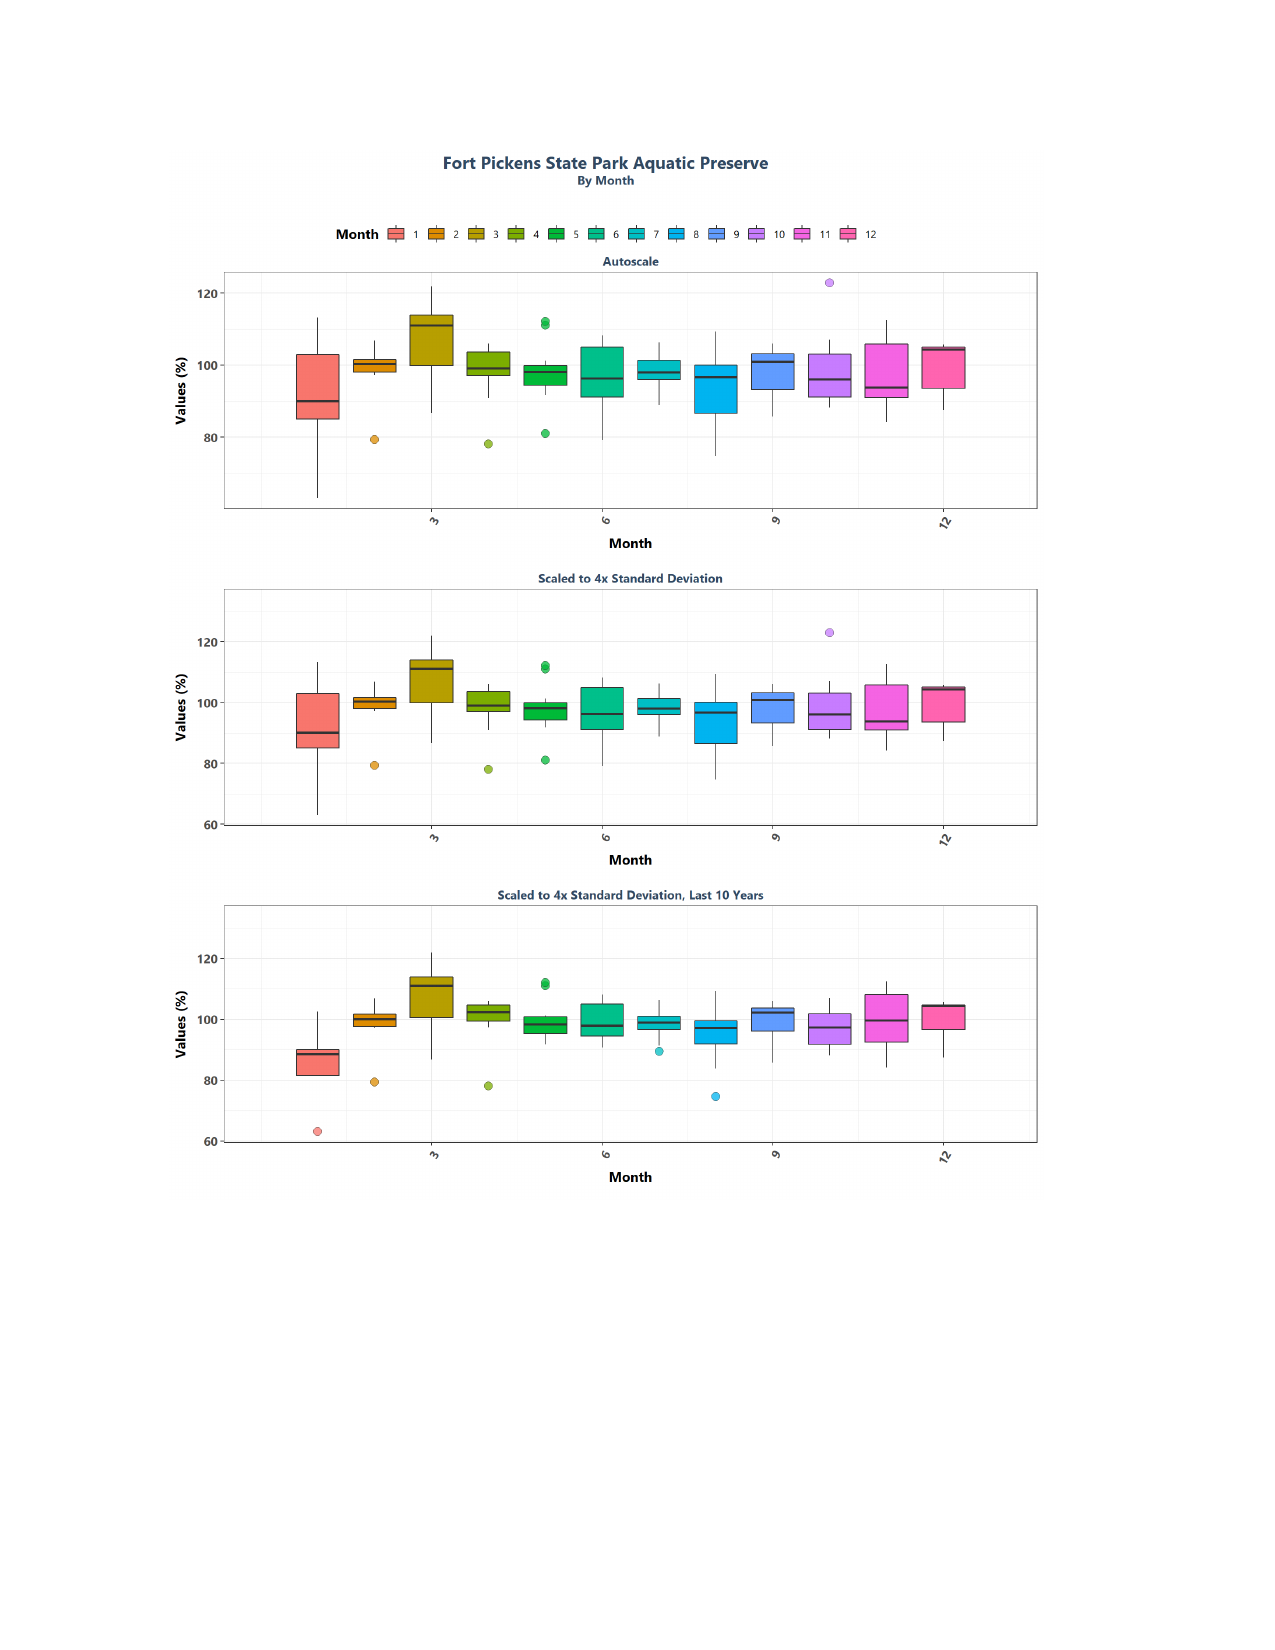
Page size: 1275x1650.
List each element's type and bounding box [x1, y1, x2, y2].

picture [168, 150, 1044, 1200]
